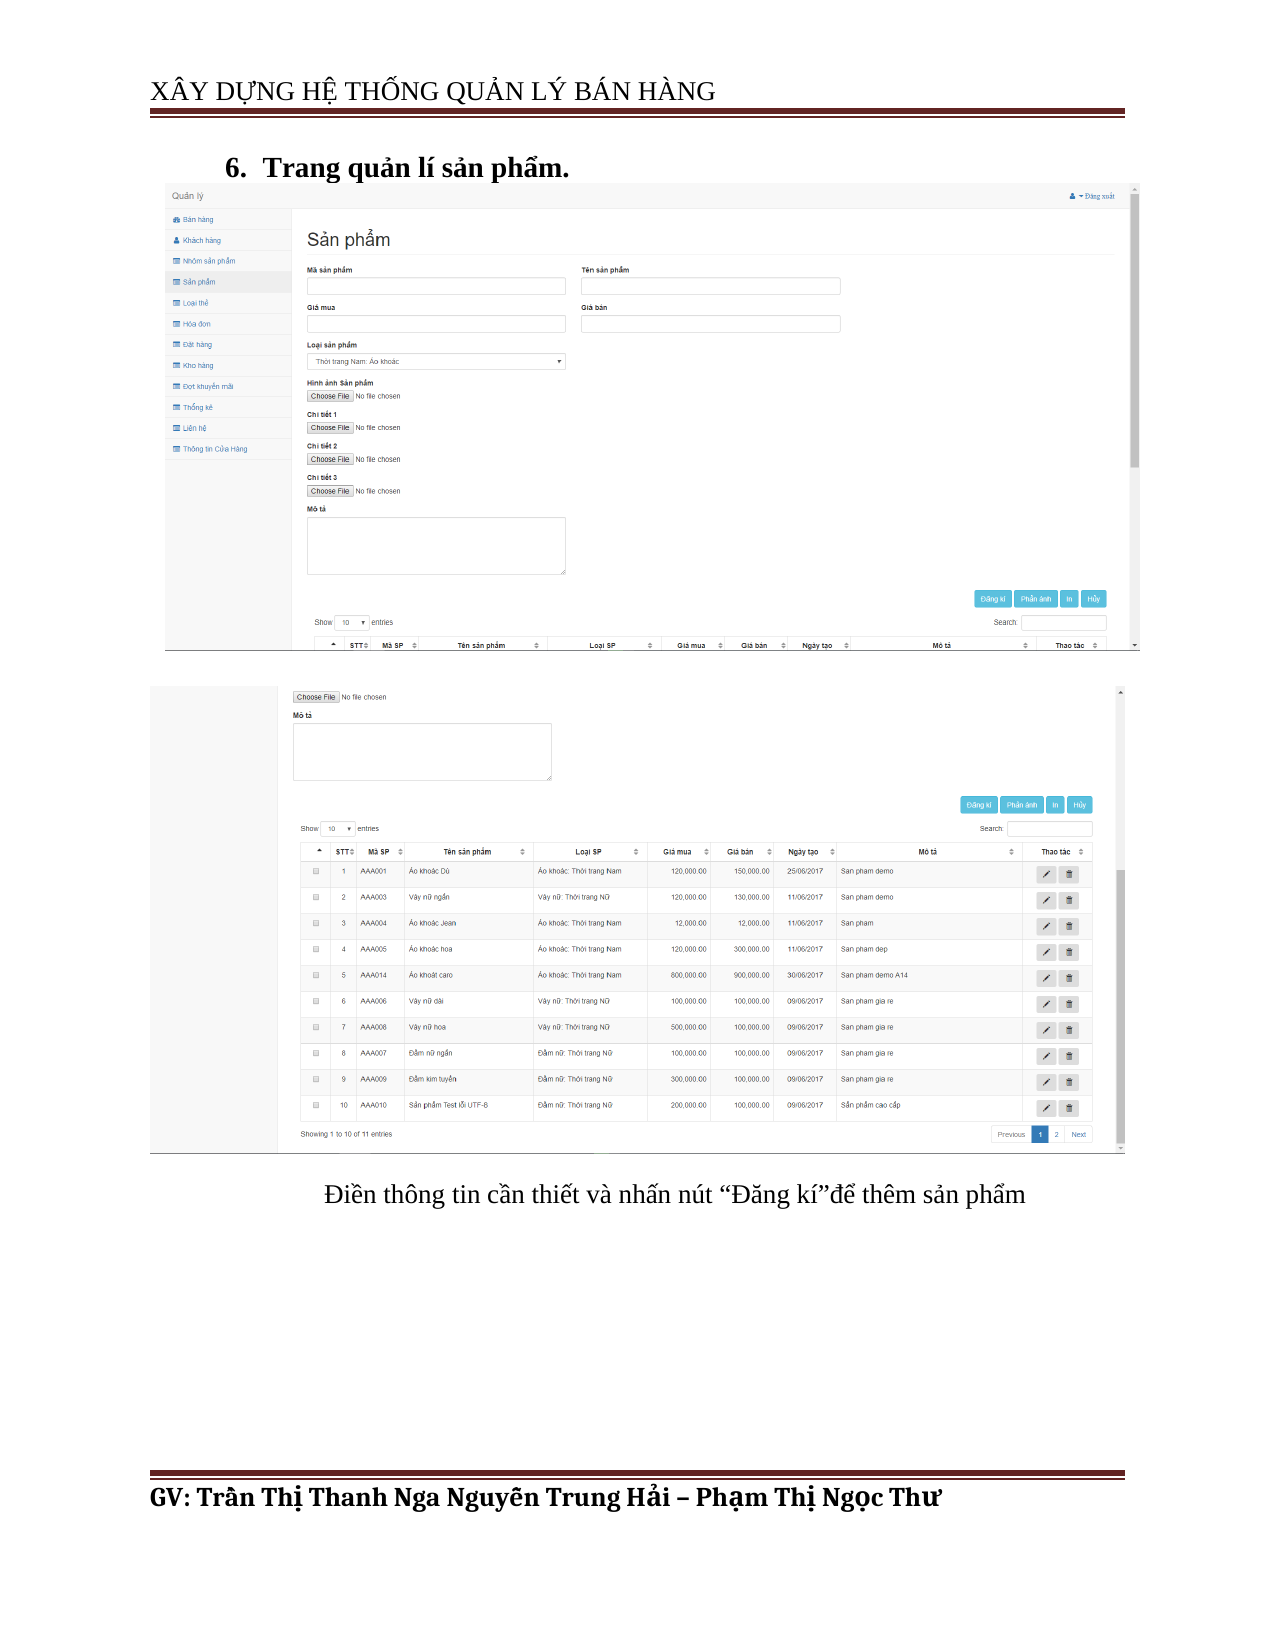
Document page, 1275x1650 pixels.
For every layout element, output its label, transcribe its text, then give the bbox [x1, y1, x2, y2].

picture [165, 183, 1140, 651]
subtitle Trang quản lí sản phẩm. [225, 150, 1125, 183]
picture [150, 686, 1125, 1154]
text Điền thông tin cần thiết và nhấn nút “Đăng kí”để thêm sản phẩm [150, 1179, 1125, 1210]
